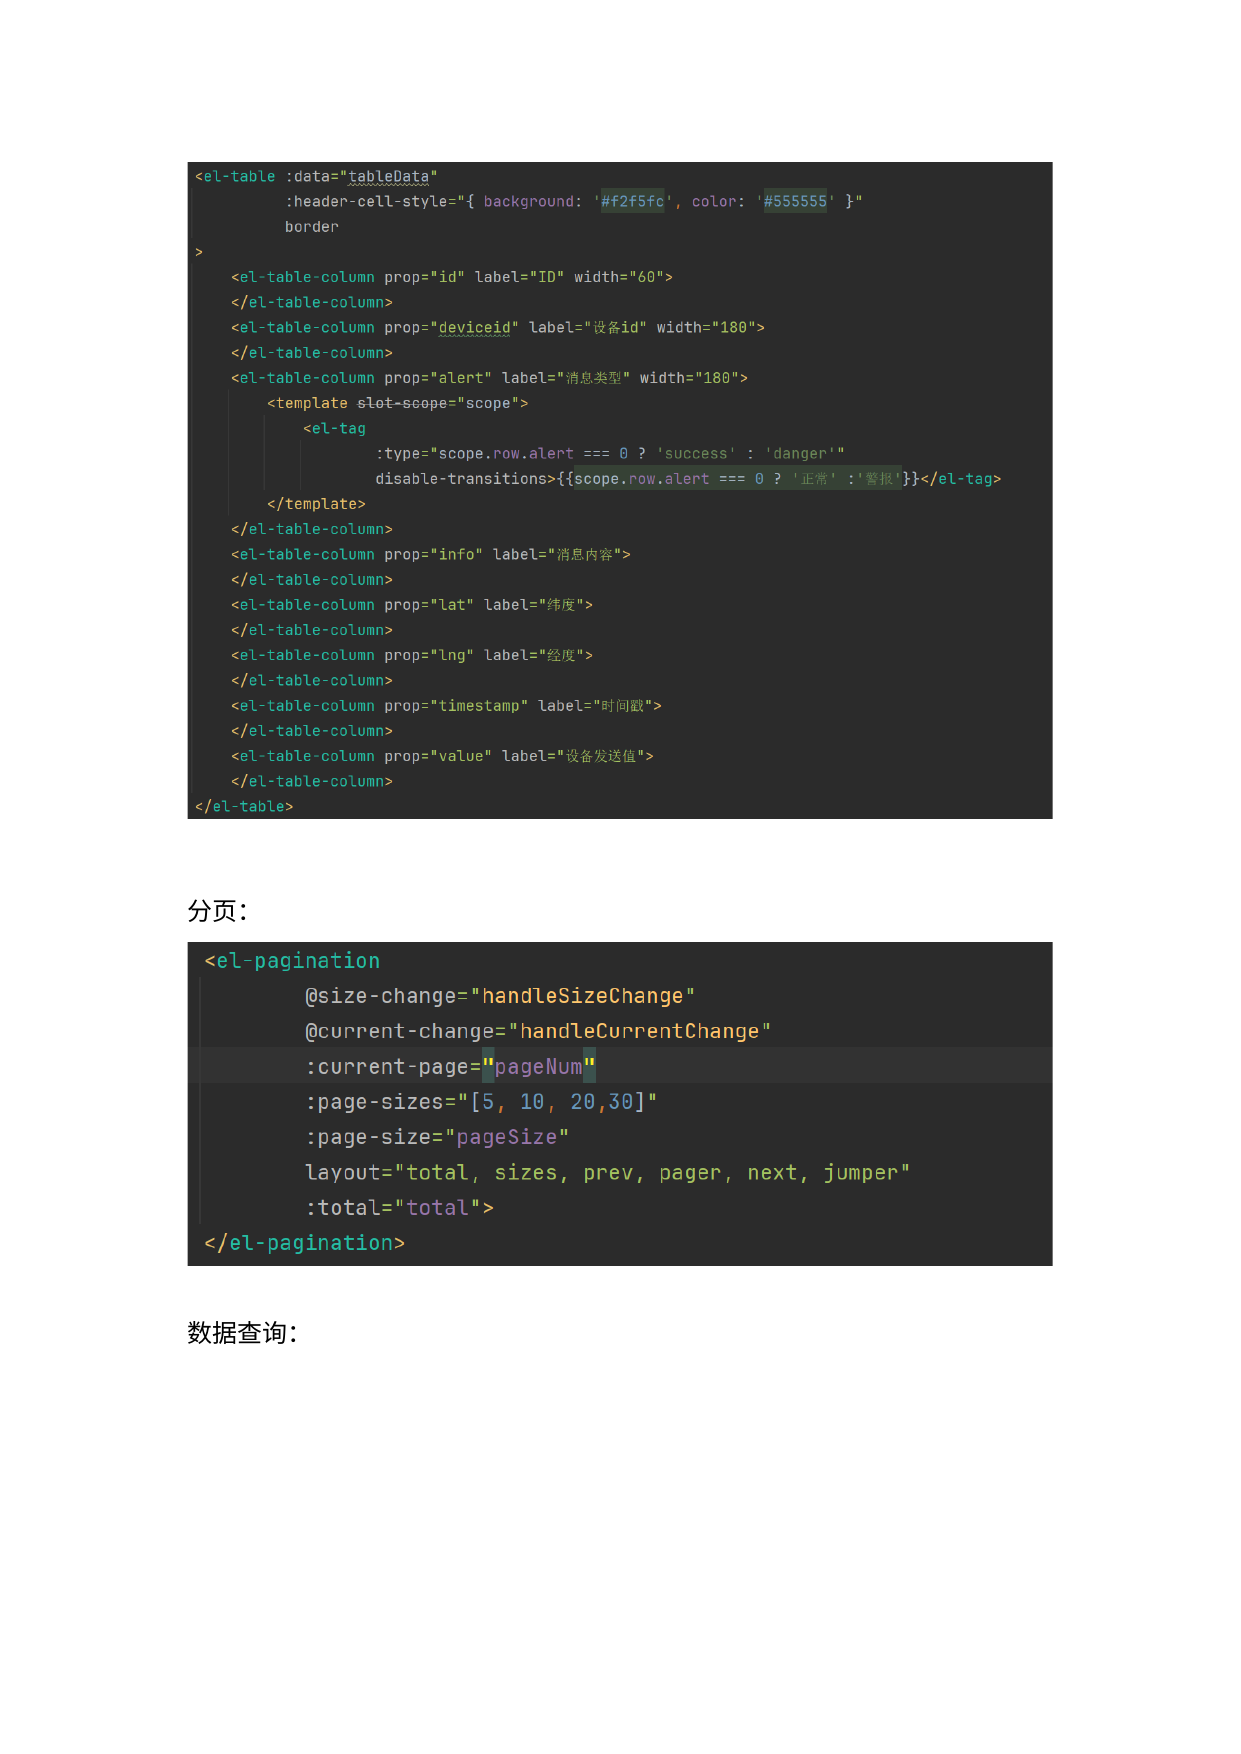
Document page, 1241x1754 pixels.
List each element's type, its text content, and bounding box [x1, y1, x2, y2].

text 分页： [187, 877, 1053, 942]
picture [187, 942, 1053, 1266]
picture [187, 162, 1053, 819]
text 数据查询： [187, 1299, 1053, 1364]
